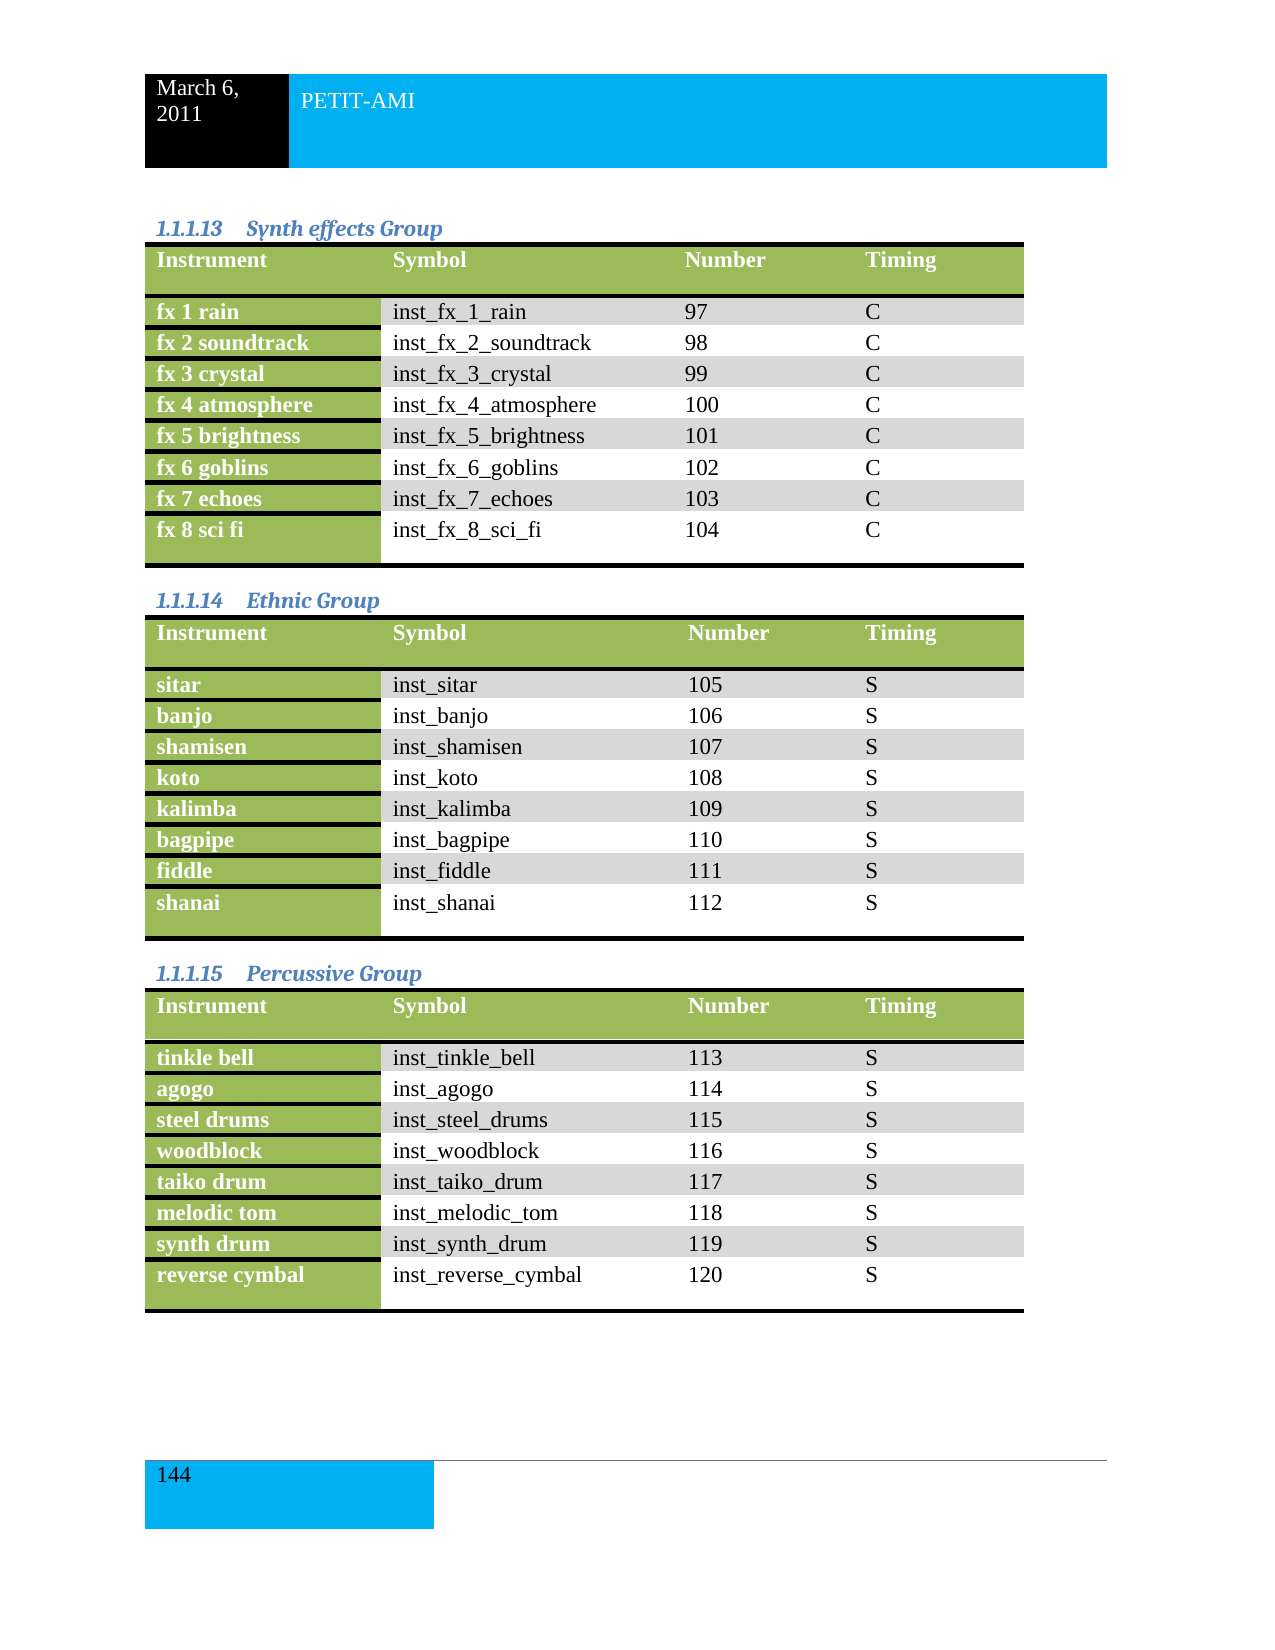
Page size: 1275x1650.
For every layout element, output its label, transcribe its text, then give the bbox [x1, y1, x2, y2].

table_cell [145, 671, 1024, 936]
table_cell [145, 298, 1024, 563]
subtitle Synth effects Group [156, 215, 1118, 242]
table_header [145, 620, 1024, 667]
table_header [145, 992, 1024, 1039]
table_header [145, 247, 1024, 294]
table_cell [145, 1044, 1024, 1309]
subtitle Ethnic Group [156, 588, 1118, 615]
subtitle Percussive Group [156, 961, 1118, 988]
